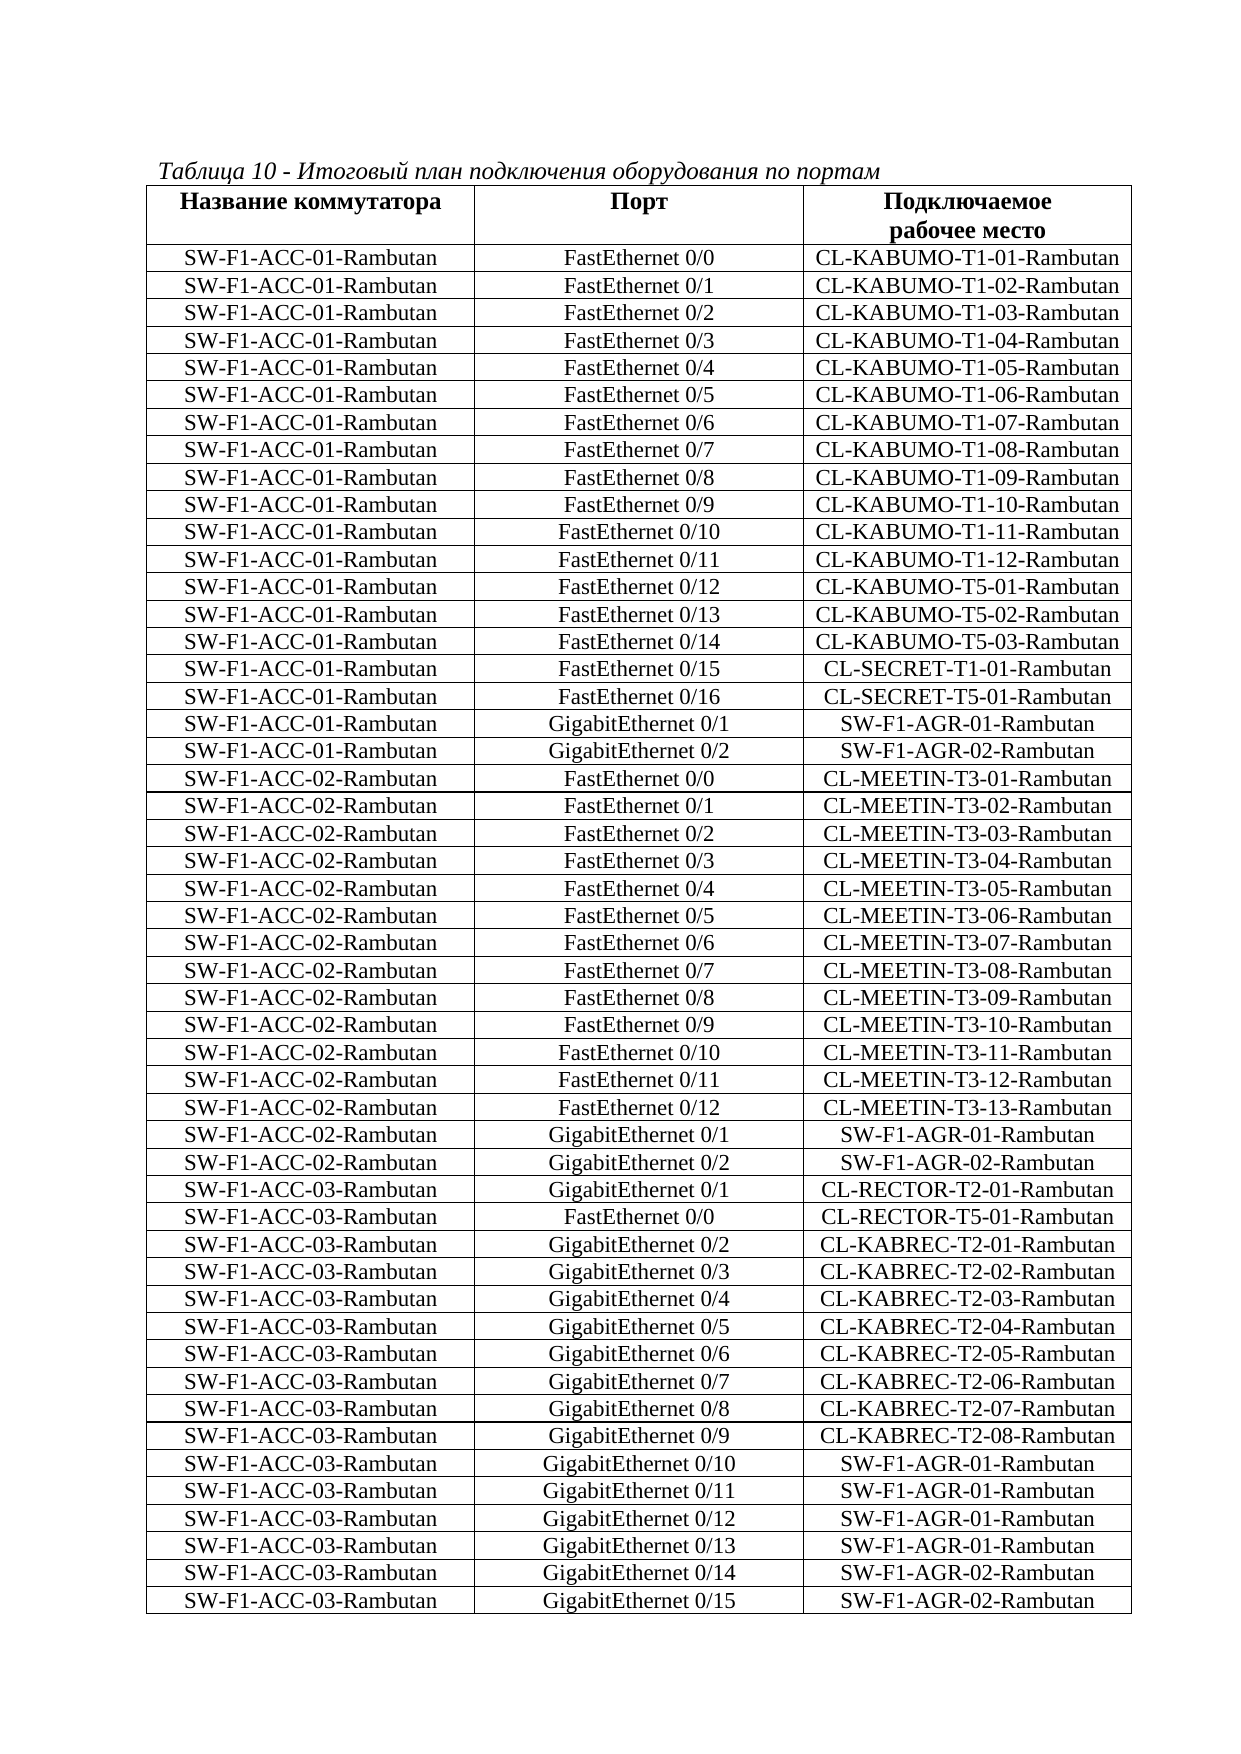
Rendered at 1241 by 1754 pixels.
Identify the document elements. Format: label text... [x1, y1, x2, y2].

table_cell FastEthernet 0/7 [475, 957, 803, 983]
table_cell CL-MEETIN-T3-10-Rambutan [804, 1012, 1131, 1038]
table_cell SW-F1-AGR-02-Rambutan [804, 1560, 1131, 1586]
table_cell SW-F1-ACC-01-Rambutan [147, 464, 474, 490]
table_cell CL-KABUMO-T1-08-Rambutan [804, 436, 1131, 463]
table_cell CL-KABUMO-T1-06-Rambutan [804, 381, 1131, 408]
table_cell SW-F1-ACC-02-Rambutan [147, 1094, 474, 1120]
table_cell SW-F1-ACC-01-Rambutan [147, 628, 474, 654]
table_cell SW-F1-ACC-02-Rambutan [147, 1121, 474, 1147]
table_cell CL-MEETIN-T3-03-Rambutan [804, 820, 1131, 846]
table_cell GigabitEthernet 0/3 [475, 1258, 803, 1284]
table_cell FastEthernet 0/12 [475, 573, 803, 599]
table_cell FastEthernet 0/1 [475, 272, 803, 298]
table_cell CL-KABREC-T2-05-Rambutan [804, 1340, 1131, 1367]
table_cell CL-MEETIN-T3-04-Rambutan [804, 847, 1131, 873]
table_cell SW-F1-ACC-01-Rambutan [147, 546, 474, 572]
table_cell FastEthernet 0/14 [475, 628, 803, 654]
table_cell FastEthernet 0/5 [475, 381, 803, 408]
table_cell SW-F1-ACC-03-Rambutan [147, 1286, 474, 1312]
table_cell CL-SECRET-T5-01-Rambutan [804, 683, 1131, 709]
table_cell SW-F1-ACC-02-Rambutan [147, 1012, 474, 1038]
table_cell FastEthernet 0/9 [475, 491, 803, 517]
table_cell SW-F1-AGR-01-Rambutan [804, 1121, 1131, 1147]
table_cell CL-MEETIN-T3-11-Rambutan [804, 1039, 1131, 1065]
table_cell CL-KABUMO-T1-09-Rambutan [804, 464, 1131, 490]
table_cell SW-F1-ACC-02-Rambutan [147, 1066, 474, 1093]
table_cell SW-F1-AGR-01-Rambutan [804, 710, 1131, 737]
table_cell SW-F1-AGR-01-Rambutan [804, 1532, 1131, 1558]
table_cell FastEthernet 0/2 [475, 299, 803, 326]
table_cell GigabitEthernet 0/13 [475, 1532, 803, 1558]
table_cell CL-KABREC-T2-04-Rambutan [804, 1313, 1131, 1339]
table_cell CL-MEETIN-T3-12-Rambutan [804, 1066, 1131, 1093]
table_cell FastEthernet 0/4 [475, 354, 803, 380]
table_cell FastEthernet 0/11 [475, 1066, 803, 1093]
table_cell SW-F1-ACC-03-Rambutan [147, 1532, 474, 1558]
table_cell GigabitEthernet 0/4 [475, 1286, 803, 1312]
table_cell SW-F1-ACC-01-Rambutan [147, 381, 474, 408]
table_cell CL-KABREC-T2-01-Rambutan [804, 1231, 1131, 1257]
table_cell SW-F1-ACC-01-Rambutan [147, 327, 474, 353]
table_cell CL-MEETIN-T3-01-Rambutan [804, 765, 1131, 791]
table_cell CL-MEETIN-T3-13-Rambutan [804, 1094, 1131, 1120]
table_cell SW-F1-ACC-02-Rambutan [147, 1149, 474, 1175]
table_cell FastEthernet 0/0 [475, 245, 803, 271]
table_cell SW-F1-ACC-02-Rambutan [147, 1039, 474, 1065]
table_cell CL-RECTOR-T2-01-Rambutan [804, 1176, 1131, 1202]
table_cell CL-KABUMO-T1-07-Rambutan [804, 409, 1131, 435]
table_cell SW-F1-ACC-03-Rambutan [147, 1258, 474, 1284]
table_cell SW-F1-AGR-02-Rambutan [804, 1149, 1131, 1175]
table_cell GigabitEthernet 0/2 [475, 738, 803, 764]
table_cell CL-MEETIN-T3-02-Rambutan [804, 793, 1131, 819]
table_cell FastEthernet 0/5 [475, 902, 803, 928]
table_cell GigabitEthernet 0/1 [475, 1121, 803, 1147]
table_cell FastEthernet 0/16 [475, 683, 803, 709]
table_cell FastEthernet 0/15 [475, 655, 803, 682]
table_cell CL-KABUMO-T5-02-Rambutan [804, 601, 1131, 627]
table_cell GigabitEthernet 0/1 [475, 710, 803, 737]
table_cell FastEthernet 0/9 [475, 1012, 803, 1038]
table_cell FastEthernet 0/10 [475, 519, 803, 545]
table_cell CL-KABREC-T2-02-Rambutan [804, 1258, 1131, 1284]
table_cell SW-F1-ACC-01-Rambutan [147, 710, 474, 737]
table_header Таблица 10 - Итоговый план подключения оборудования по портам [147, 144, 1131, 185]
table_cell SW-F1-ACC-01-Rambutan [147, 519, 474, 545]
table_cell SW-F1-ACC-02-Rambutan [147, 984, 474, 1011]
table_cell CL-KABUMO-T1-11-Rambutan [804, 519, 1131, 545]
table_cell CL-KABUMO-T1-02-Rambutan [804, 272, 1131, 298]
table_cell SW-F1-ACC-01-Rambutan [147, 573, 474, 599]
table_cell SW-F1-ACC-03-Rambutan [147, 1560, 474, 1586]
table_cell GigabitEthernet 0/6 [475, 1340, 803, 1367]
table_cell FastEthernet 0/12 [475, 1094, 803, 1120]
table_cell FastEthernet 0/8 [475, 984, 803, 1011]
table_cell SW-F1-ACC-03-Rambutan [147, 1176, 474, 1202]
table_cell FastEthernet 0/0 [475, 765, 803, 791]
table_cell GigabitEthernet 0/2 [475, 1149, 803, 1175]
table_cell CL-KABREC-T2-08-Rambutan [804, 1423, 1131, 1449]
table_cell SW-F1-ACC-01-Rambutan [147, 491, 474, 517]
table_cell FastEthernet 0/11 [475, 546, 803, 572]
table_cell FastEthernet 0/3 [475, 847, 803, 873]
table_cell CL-KABREC-T2-06-Rambutan [804, 1368, 1131, 1394]
table_cell CL-KABUMO-T5-01-Rambutan [804, 573, 1131, 599]
table_cell FastEthernet 0/10 [475, 1039, 803, 1065]
table_cell SW-F1-ACC-01-Rambutan [147, 299, 474, 326]
table_cell GigabitEthernet 0/9 [475, 1423, 803, 1449]
table_cell FastEthernet 0/4 [475, 875, 803, 901]
table_cell CL-MEETIN-T3-05-Rambutan [804, 875, 1131, 901]
table_cell SW-F1-ACC-01-Rambutan [147, 245, 474, 271]
table_cell CL-KABUMO-T1-10-Rambutan [804, 491, 1131, 517]
table_cell SW-F1-ACC-02-Rambutan [147, 820, 474, 846]
table_cell GigabitEthernet 0/14 [475, 1560, 803, 1586]
table_cell SW-F1-ACC-02-Rambutan [147, 847, 474, 873]
table_cell SW-F1-ACC-03-Rambutan [147, 1203, 474, 1230]
table_cell SW-F1-ACC-01-Rambutan [147, 436, 474, 463]
table_cell SW-F1-ACC-01-Rambutan [147, 272, 474, 298]
table_cell CL-MEETIN-T3-09-Rambutan [804, 984, 1131, 1011]
table_cell CL-KABUMO-T1-05-Rambutan [804, 354, 1131, 380]
table_cell CL-MEETIN-T3-08-Rambutan [804, 957, 1131, 983]
table_cell SW-F1-ACC-01-Rambutan [147, 738, 474, 764]
table_cell GigabitEthernet 0/7 [475, 1368, 803, 1394]
table_cell SW-F1-ACC-01-Rambutan [147, 601, 474, 627]
table_cell SW-F1-ACC-01-Rambutan [147, 683, 474, 709]
table_cell CL-KABUMO-T1-03-Rambutan [804, 299, 1131, 326]
table_cell CL-KABUMO-T1-04-Rambutan [804, 327, 1131, 353]
table_cell SW-F1-ACC-03-Rambutan [147, 1423, 474, 1449]
table_cell FastEthernet 0/6 [475, 409, 803, 435]
table_cell SW-F1-ACC-02-Rambutan [147, 902, 474, 928]
table_cell SW-F1-ACC-03-Rambutan [147, 1340, 474, 1367]
table_cell SW-F1-ACC-03-Rambutan [147, 1231, 474, 1257]
table_cell GigabitEthernet 0/12 [475, 1505, 803, 1531]
table_cell CL-KABREC-T2-07-Rambutan [804, 1395, 1131, 1421]
table_cell SW-F1-ACC-02-Rambutan [147, 957, 474, 983]
table_cell FastEthernet 0/8 [475, 464, 803, 490]
table_cell SW-F1-ACC-01-Rambutan [147, 354, 474, 380]
table_cell FastEthernet 0/2 [475, 820, 803, 846]
table_cell CL-RECTOR-T5-01-Rambutan [804, 1203, 1131, 1230]
table_cell GigabitEthernet 0/11 [475, 1477, 803, 1504]
table_cell CL-KABUMO-T5-03-Rambutan [804, 628, 1131, 654]
table_cell FastEthernet 0/7 [475, 436, 803, 463]
table_cell CL-KABUMO-T1-12-Rambutan [804, 546, 1131, 572]
table_cell SW-F1-AGR-01-Rambutan [804, 1477, 1131, 1504]
table_cell SW-F1-ACC-03-Rambutan [147, 1395, 474, 1421]
table_cell SW-F1-ACC-03-Rambutan [147, 1313, 474, 1339]
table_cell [147, 1587, 474, 1613]
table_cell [804, 1587, 1131, 1613]
table_cell GigabitEthernet 0/5 [475, 1313, 803, 1339]
table_cell Порт [475, 186, 803, 243]
table_cell Название коммутатора [147, 186, 474, 243]
table_cell GigabitEthernet 0/2 [475, 1231, 803, 1257]
table_cell SW-F1-AGR-01-Rambutan [804, 1505, 1131, 1531]
table_cell SW-F1-ACC-02-Rambutan [147, 793, 474, 819]
table_cell SW-F1-ACC-03-Rambutan [147, 1450, 474, 1476]
table_cell FastEthernet 0/0 [475, 1203, 803, 1230]
table_cell CL-SECRET-T1-01-Rambutan [804, 655, 1131, 682]
table_cell CL-MEETIN-T3-07-Rambutan [804, 929, 1131, 956]
table_cell SW-F1-AGR-01-Rambutan [804, 1450, 1131, 1476]
table_cell FastEthernet 0/13 [475, 601, 803, 627]
table_cell CL-MEETIN-T3-06-Rambutan [804, 902, 1131, 928]
table_cell CL-KABREC-T2-03-Rambutan [804, 1286, 1131, 1312]
table_cell SW-F1-ACC-01-Rambutan [147, 655, 474, 682]
table_cell SW-F1-ACC-03-Rambutan [147, 1368, 474, 1394]
table_cell GigabitEthernet 0/15 [475, 1587, 803, 1613]
table_cell Подключаемое рабочее место [804, 186, 1131, 243]
table_cell CL-KABUMO-T1-01-Rambutan [804, 245, 1131, 271]
table_cell SW-F1-ACC-02-Rambutan [147, 765, 474, 791]
table_cell SW-F1-ACC-03-Rambutan [147, 1505, 474, 1531]
table_cell FastEthernet 0/1 [475, 793, 803, 819]
table_cell FastEthernet 0/3 [475, 327, 803, 353]
table_cell FastEthernet 0/6 [475, 929, 803, 956]
table_cell SW-F1-ACC-02-Rambutan [147, 929, 474, 956]
table_cell GigabitEthernet 0/8 [475, 1395, 803, 1421]
table_cell SW-F1-ACC-03-Rambutan [147, 1477, 474, 1504]
table_cell SW-F1-AGR-02-Rambutan [804, 738, 1131, 764]
table_cell GigabitEthernet 0/10 [475, 1450, 803, 1476]
table_cell GigabitEthernet 0/1 [475, 1176, 803, 1202]
table_cell SW-F1-ACC-01-Rambutan [147, 409, 474, 435]
table_cell SW-F1-ACC-02-Rambutan [147, 875, 474, 901]
